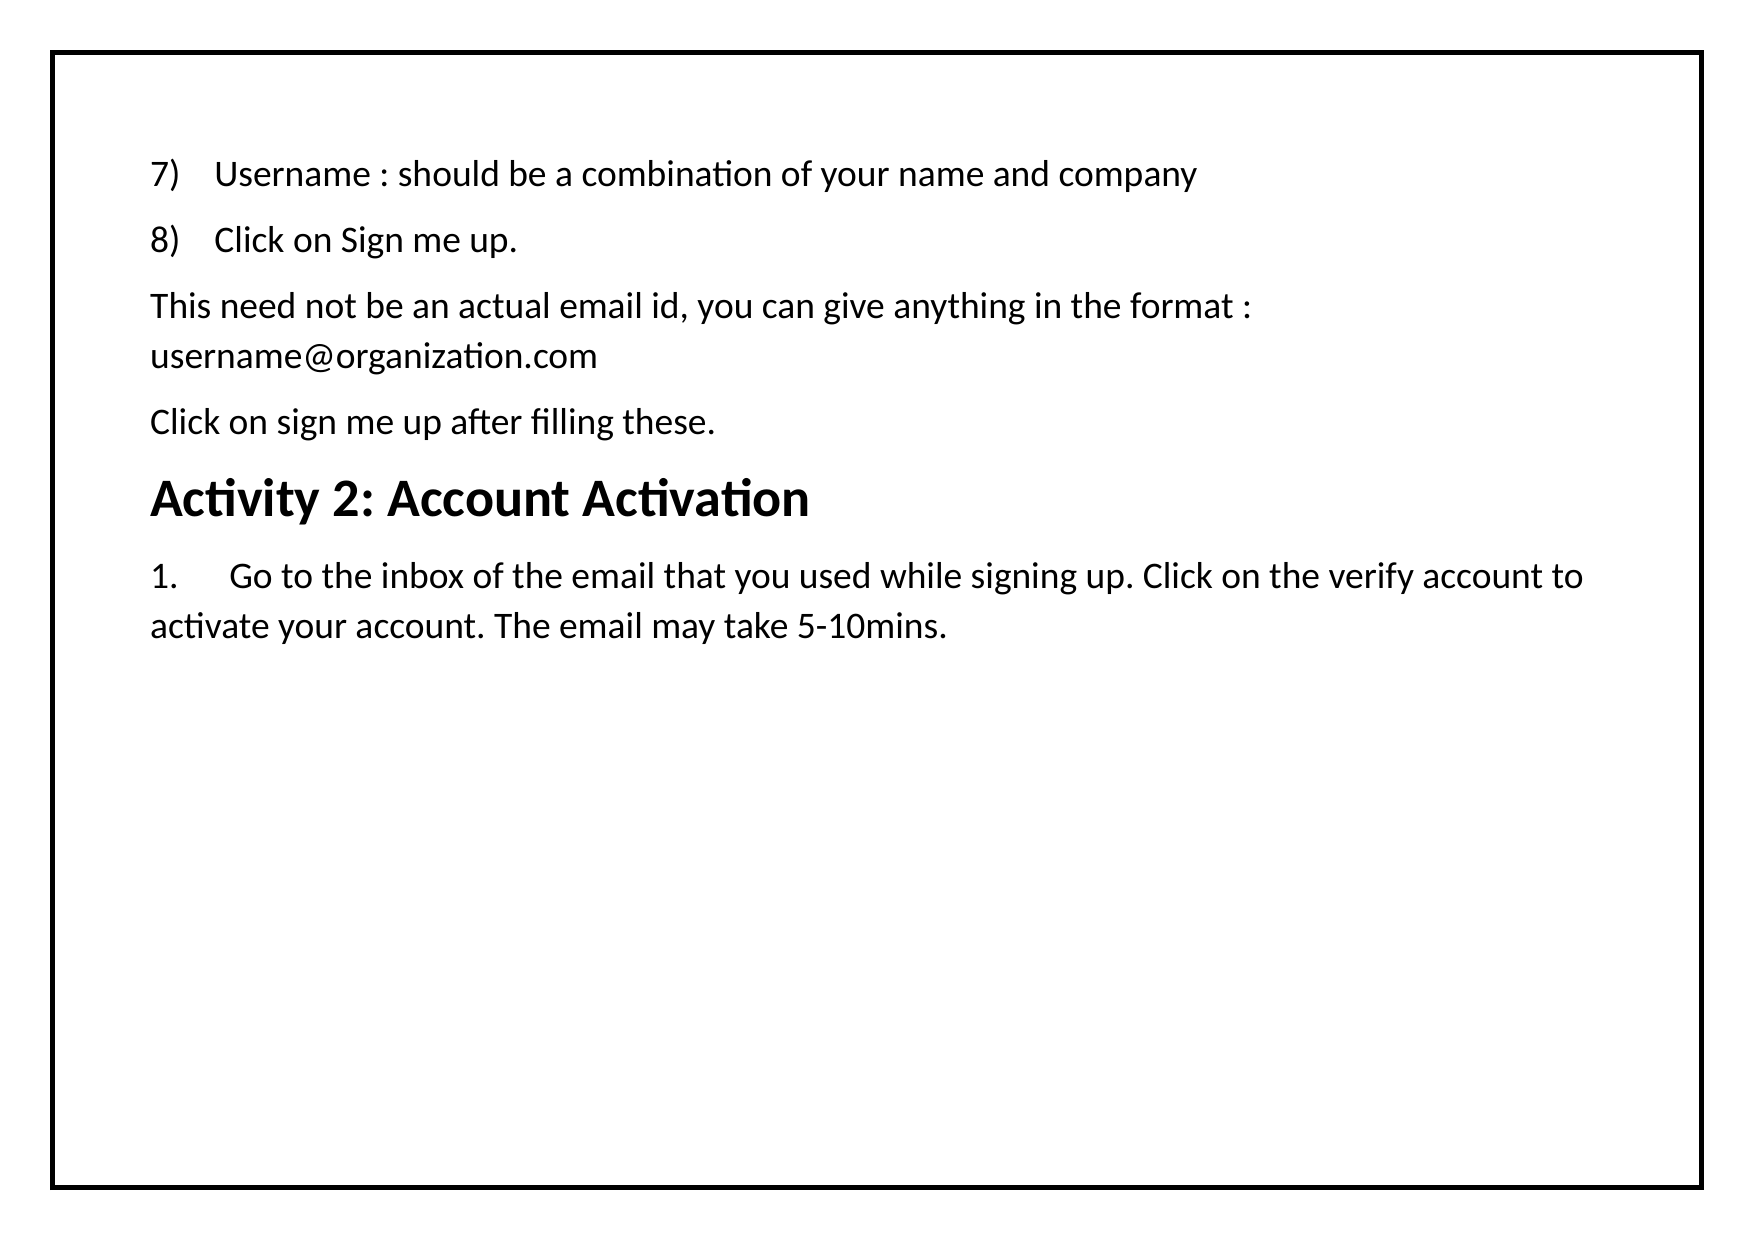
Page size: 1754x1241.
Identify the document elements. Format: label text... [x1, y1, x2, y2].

text This need not be an actual email id, you can give anything in the format : username@organization.com [150, 282, 1604, 378]
text 8) Click on Sign me up. [150, 216, 1604, 262]
text Activity 2: Account Activation [150, 464, 1604, 530]
text 1. Go to the inbox of the email that you used while signing up. Click on the verify account to activate your account. The email may take 5-10mins. [150, 552, 1604, 647]
text Click on sign me up after filling these. [150, 398, 1604, 444]
text 7) Username : should be a combination of your name and company [150, 150, 1604, 196]
